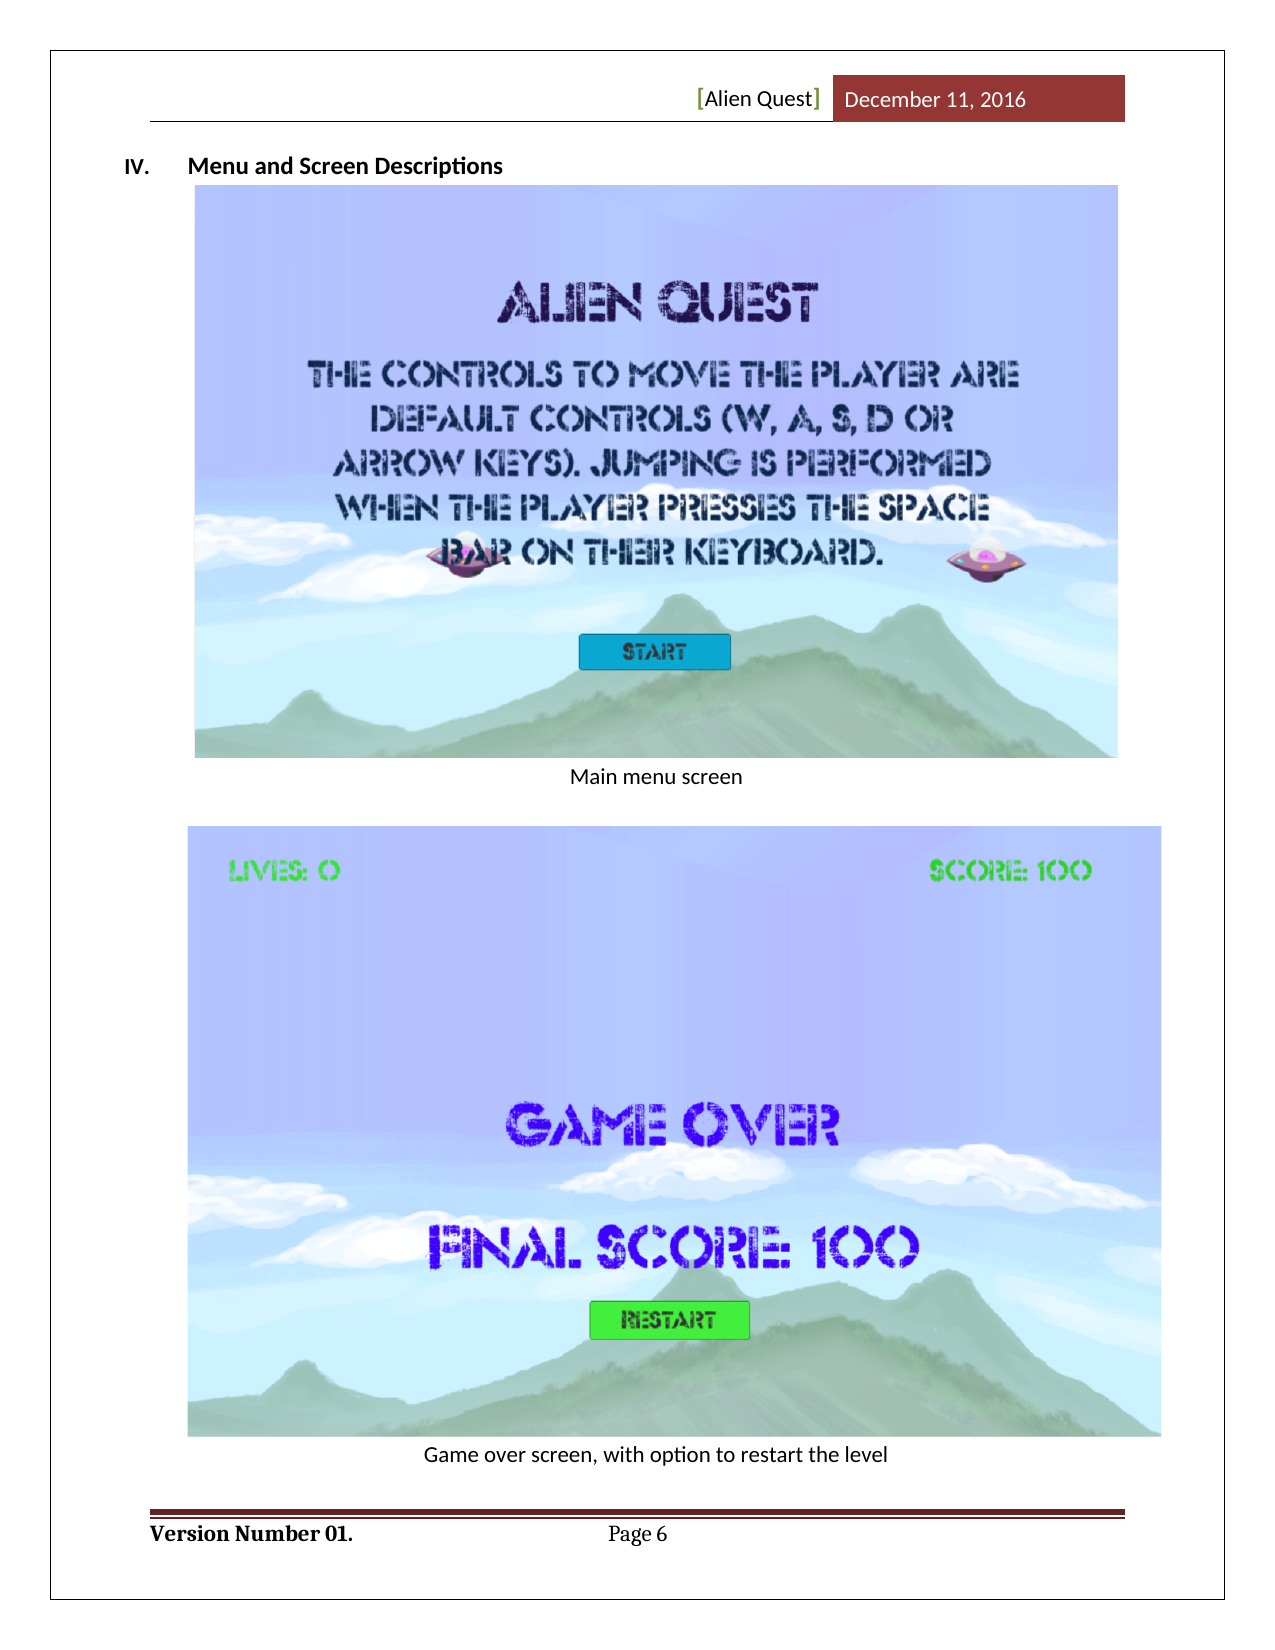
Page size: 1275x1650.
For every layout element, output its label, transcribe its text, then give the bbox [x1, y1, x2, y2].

picture [194, 185, 1119, 758]
list Menu and Screen Descriptions [150, 150, 1125, 181]
list Game over screen, with option to restart the level [187, 1437, 1125, 1468]
picture [187, 826, 1162, 1437]
